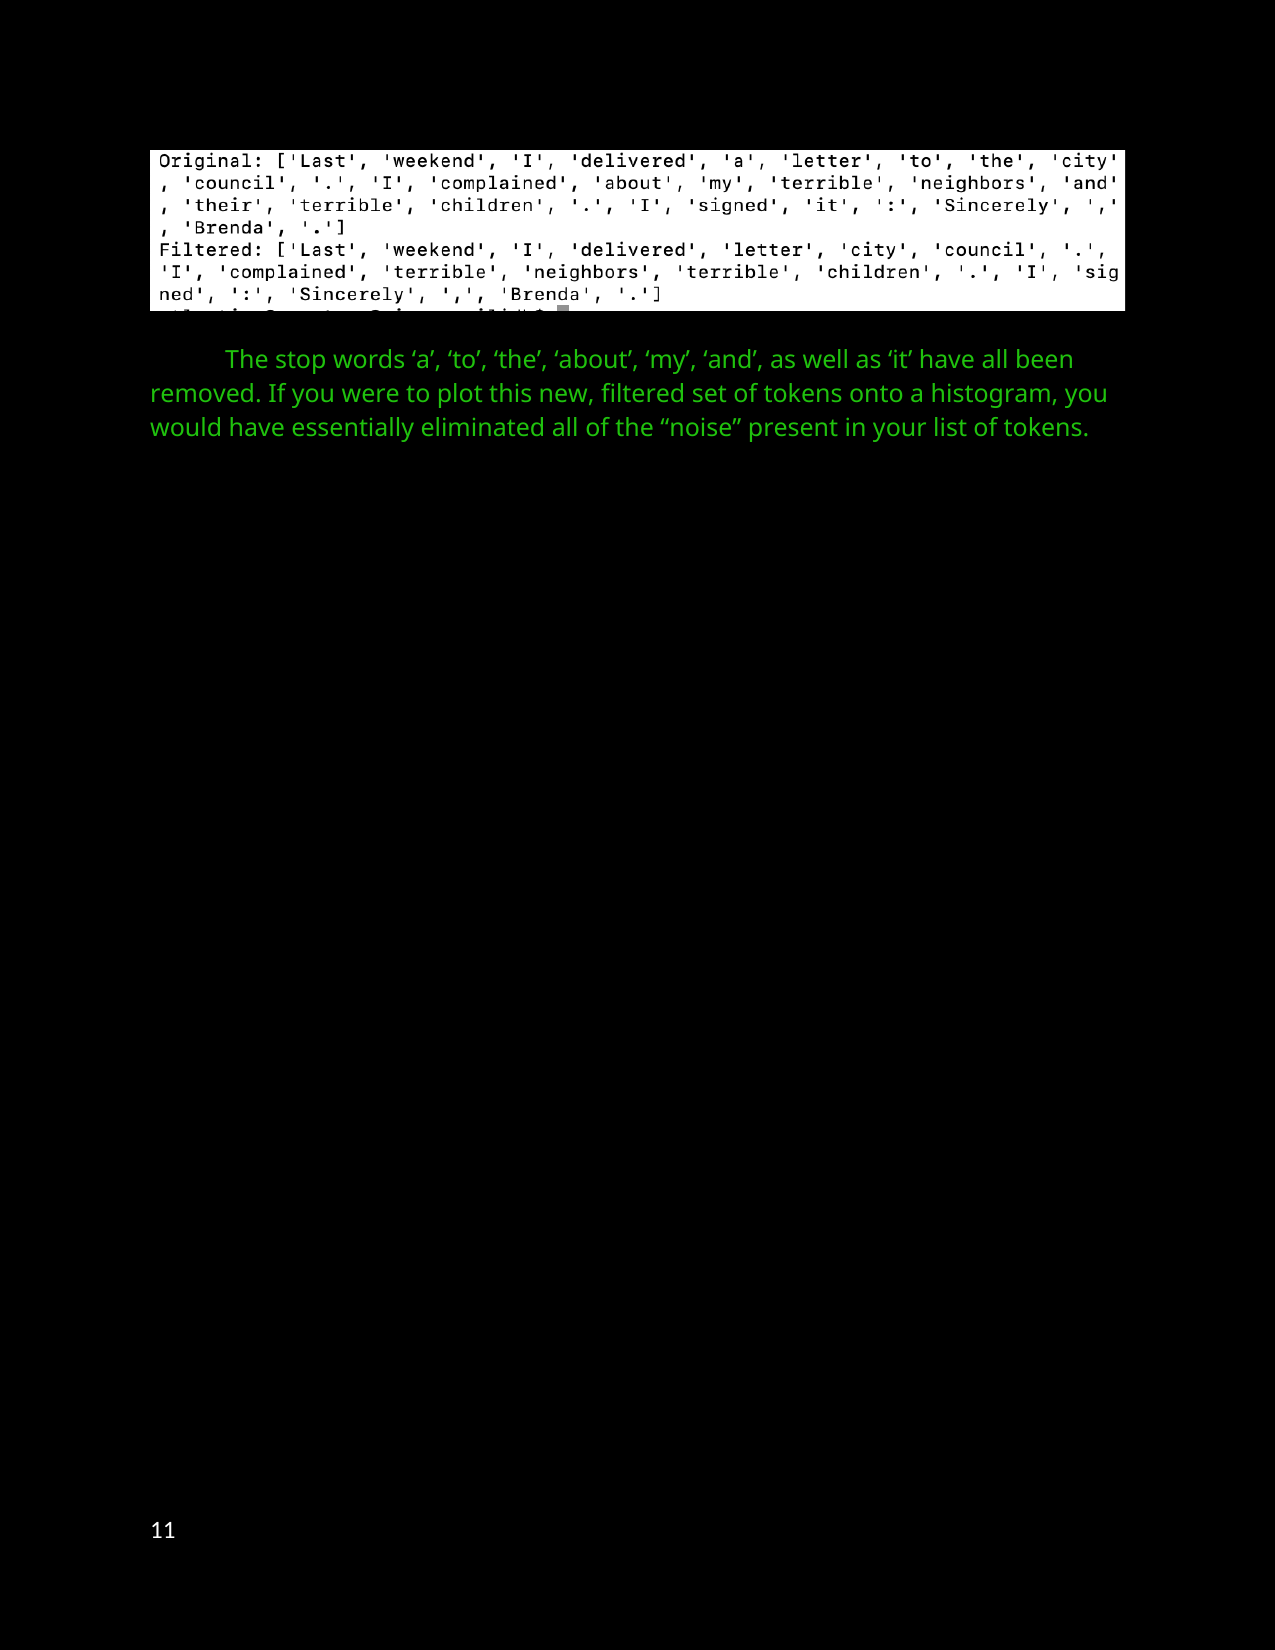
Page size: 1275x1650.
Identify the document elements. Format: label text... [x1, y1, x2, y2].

text The stop words ‘a’, ‘to’, ‘the’, ‘about’, ‘my’, ‘and’, as well as ‘it’ have all been removed. If you were to plot this new, filtered set of tokens onto a histogram, you would have essentially eliminated all of the “noise” present in your list of tokens. [150, 341, 1125, 444]
picture [150, 150, 1125, 311]
